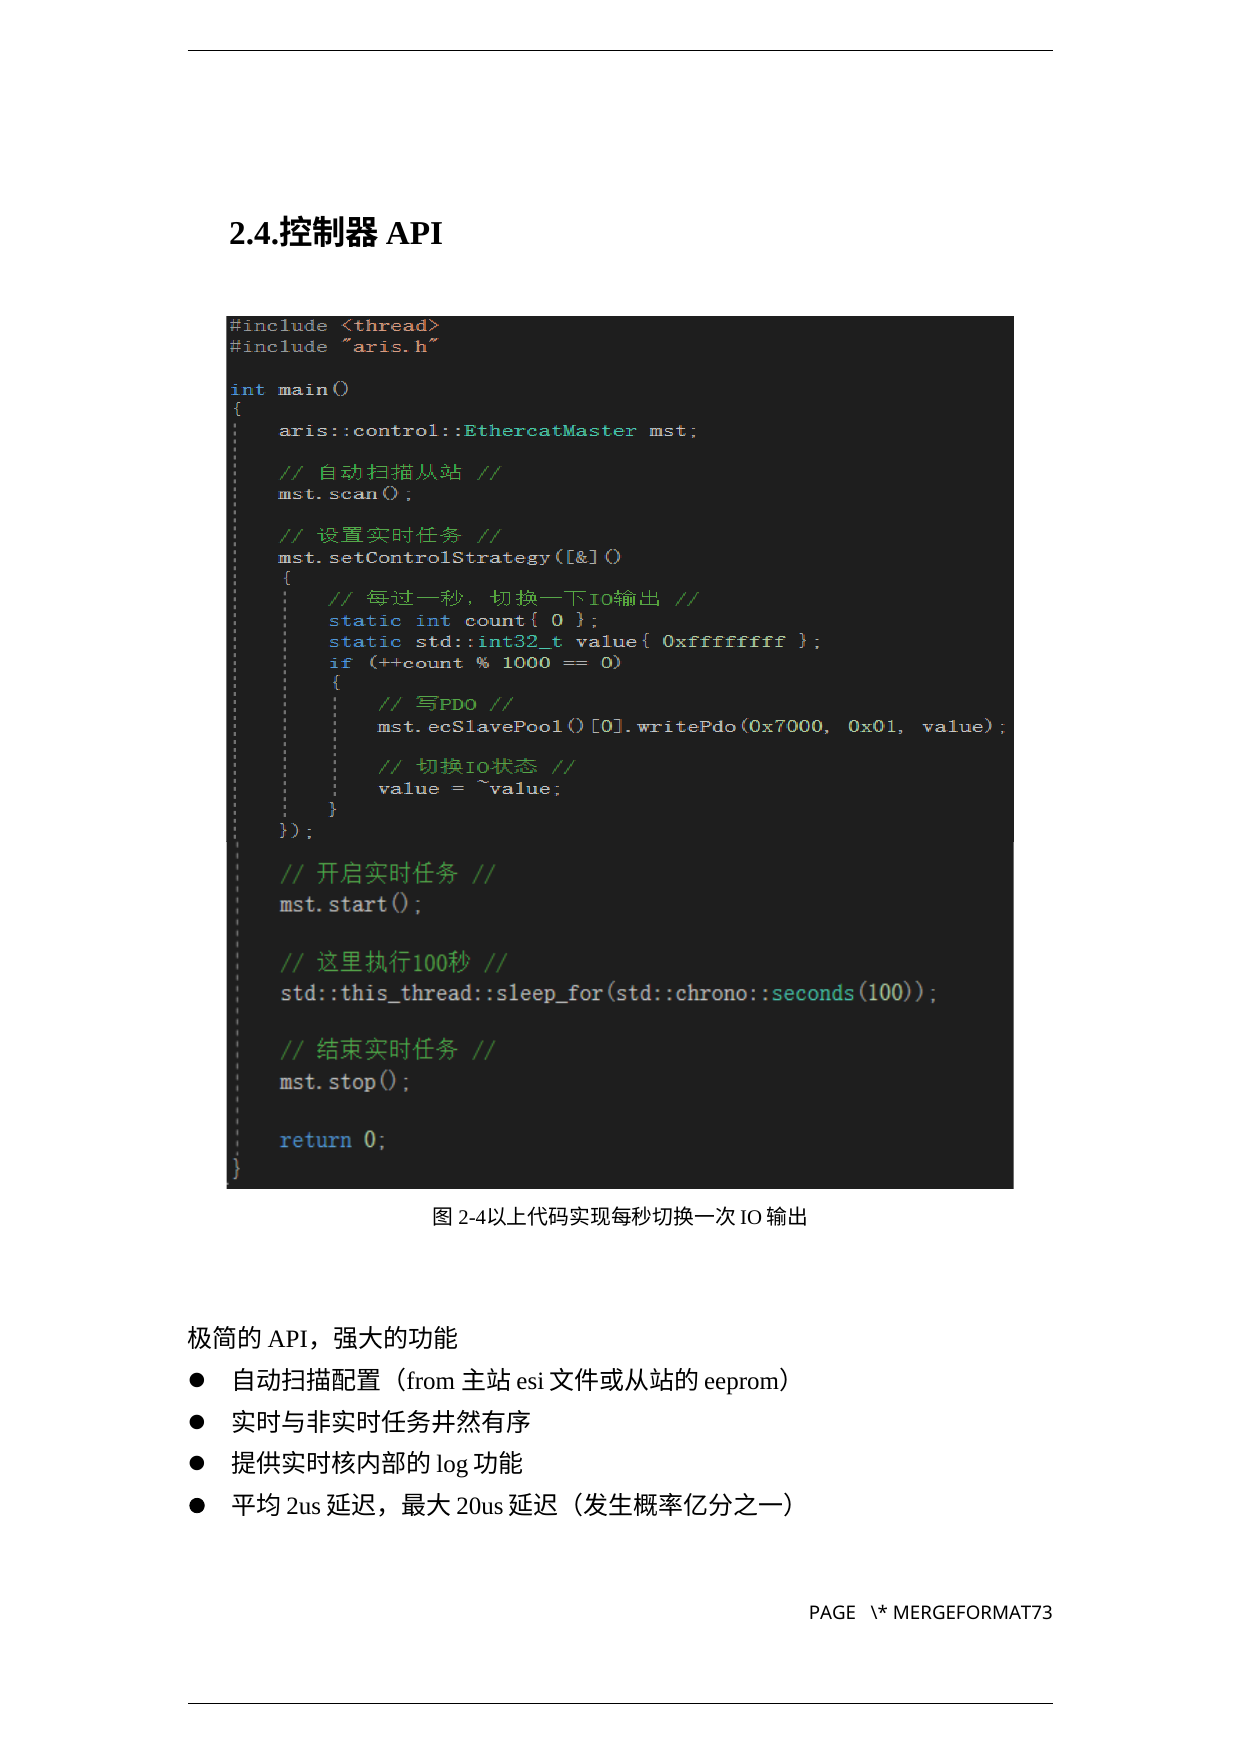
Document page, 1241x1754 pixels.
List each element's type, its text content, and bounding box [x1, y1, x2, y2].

text 极简的API，强大的功能 [187, 1313, 1053, 1355]
list 平均2us延迟，最大20us延迟（发生概率亿分之一） [187, 1480, 1053, 1522]
picture [226, 316, 1014, 1189]
subtitle 控制器API [229, 206, 1053, 254]
text 图 2-4以上代码实现每秒切换一次IO输出 [187, 1188, 1053, 1230]
list 自动扫描配置（from 主站esi文件或从站的eeprom） [187, 1355, 1053, 1397]
list 实时与非实时任务井然有序 [187, 1397, 1053, 1438]
list 提供实时核内部的log功能 [187, 1438, 1053, 1480]
